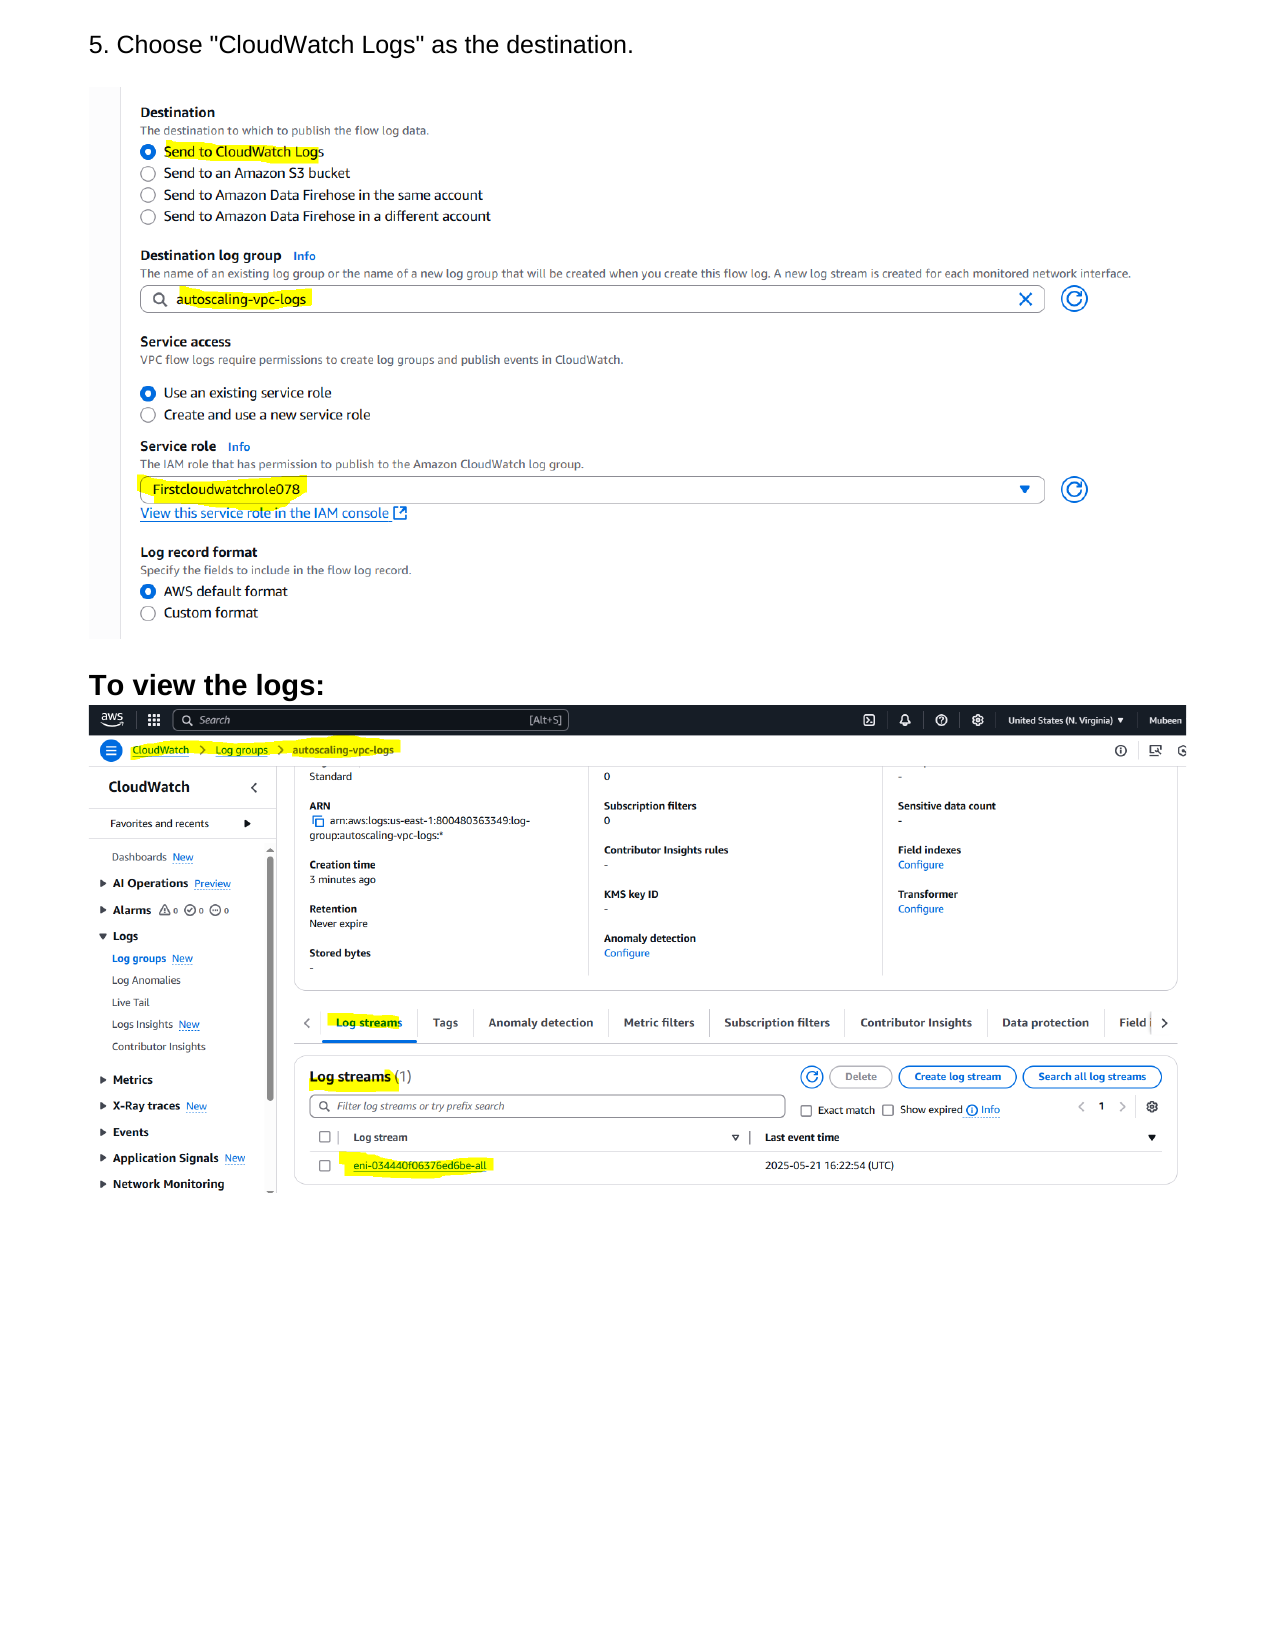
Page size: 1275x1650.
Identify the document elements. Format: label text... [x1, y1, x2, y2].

picture [88, 87, 1187, 639]
picture [88, 705, 1187, 1193]
text 5. Choose "CloudWatch Logs" as the destination. [89, 29, 1186, 58]
text To view the logs: [89, 668, 1186, 705]
